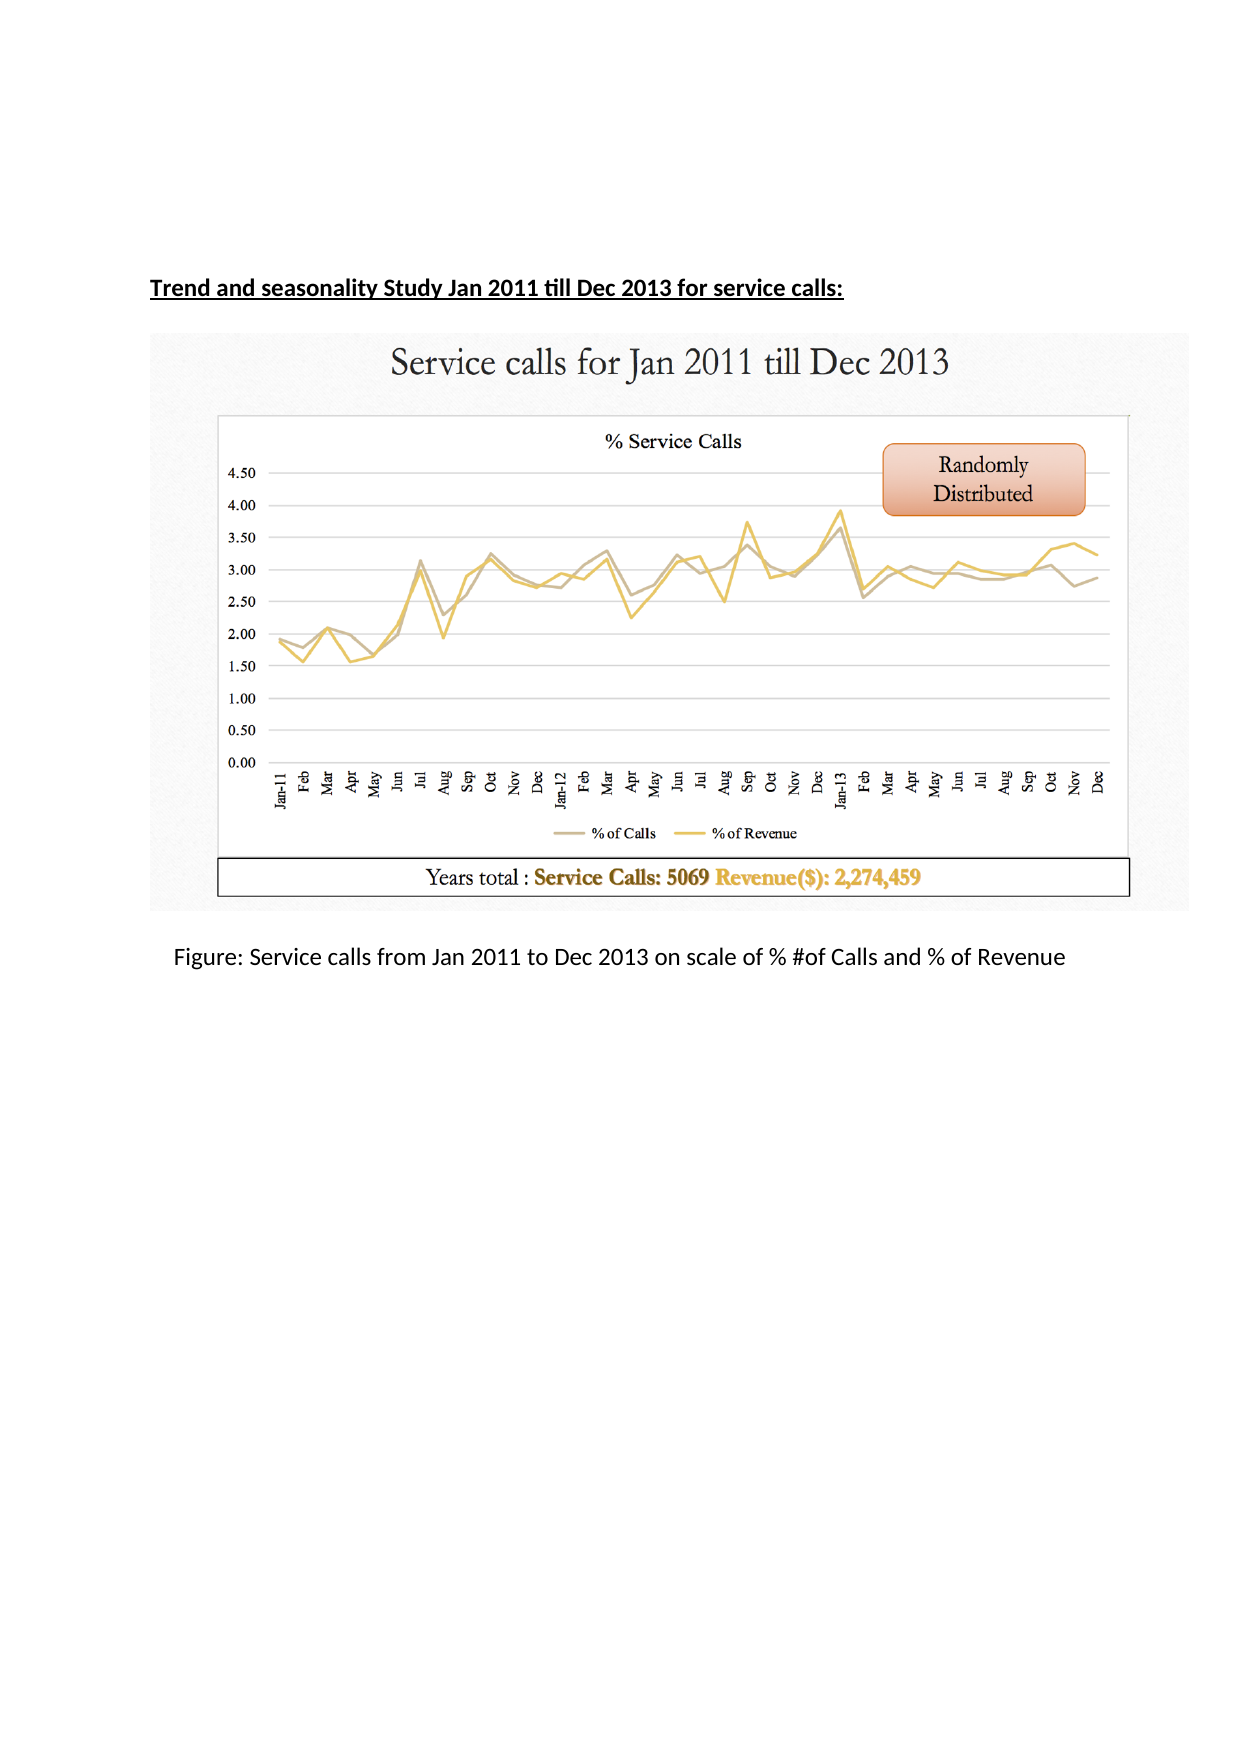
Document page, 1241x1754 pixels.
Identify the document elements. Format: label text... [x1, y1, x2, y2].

picture [150, 333, 1189, 911]
text Figure: Service calls from Jan 2011 to Dec 2013 on scale of % #of Calls and % of Revenue [150, 941, 1090, 972]
text Trend and seasonality Study Jan 2011 till Dec 2013 for service calls: [150, 272, 1090, 303]
